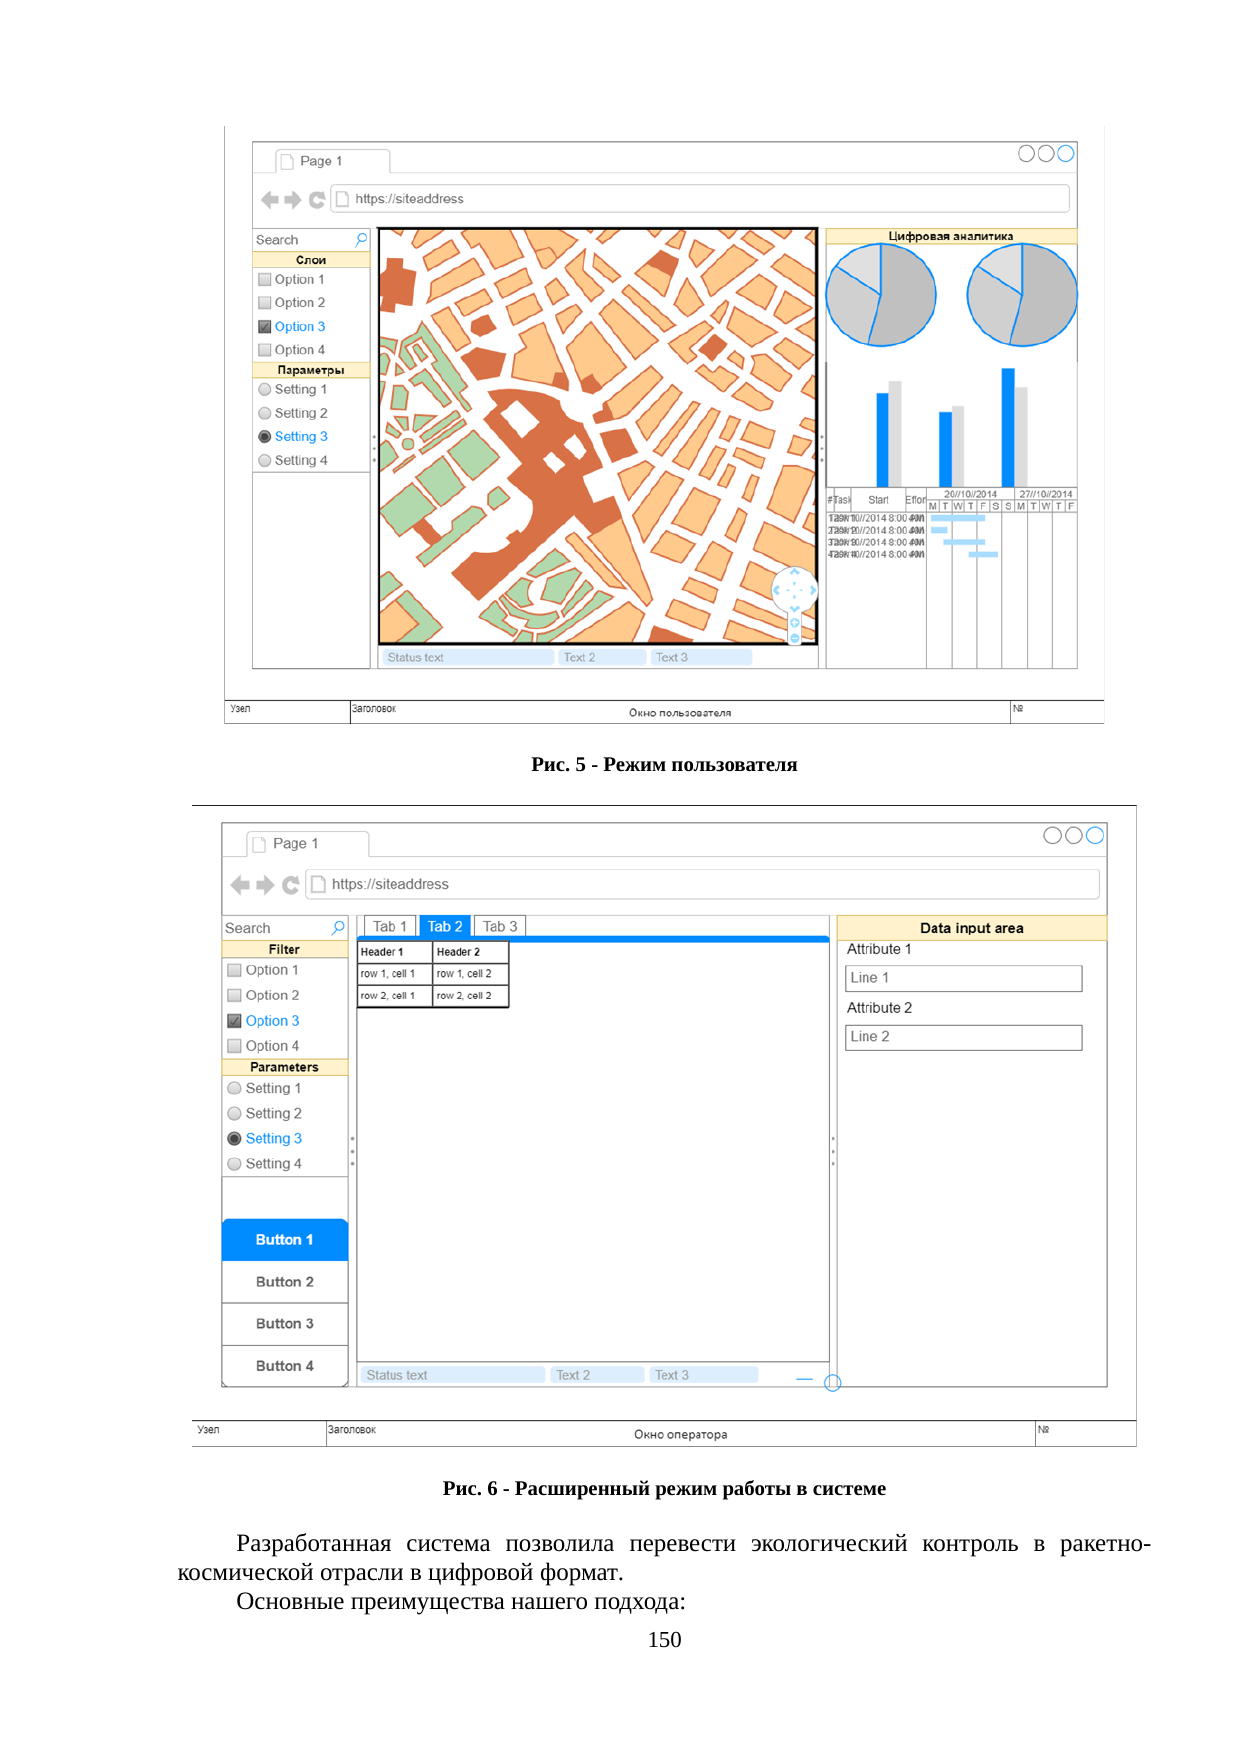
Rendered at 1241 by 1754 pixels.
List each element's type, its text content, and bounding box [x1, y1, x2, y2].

text Разработанная система позволила перевести экологический контроль в ракетно-космической отрасли в цифровой формат. [177, 1528, 1152, 1586]
text Рис. 6 - Расширенный режим работы в системе [177, 1476, 1152, 1499]
picture [224, 126, 1105, 724]
text Рис. 5 - Режим пользователя [177, 752, 1152, 776]
picture [192, 805, 1137, 1447]
text Основные преимущества нашего подхода: [177, 1586, 1152, 1614]
